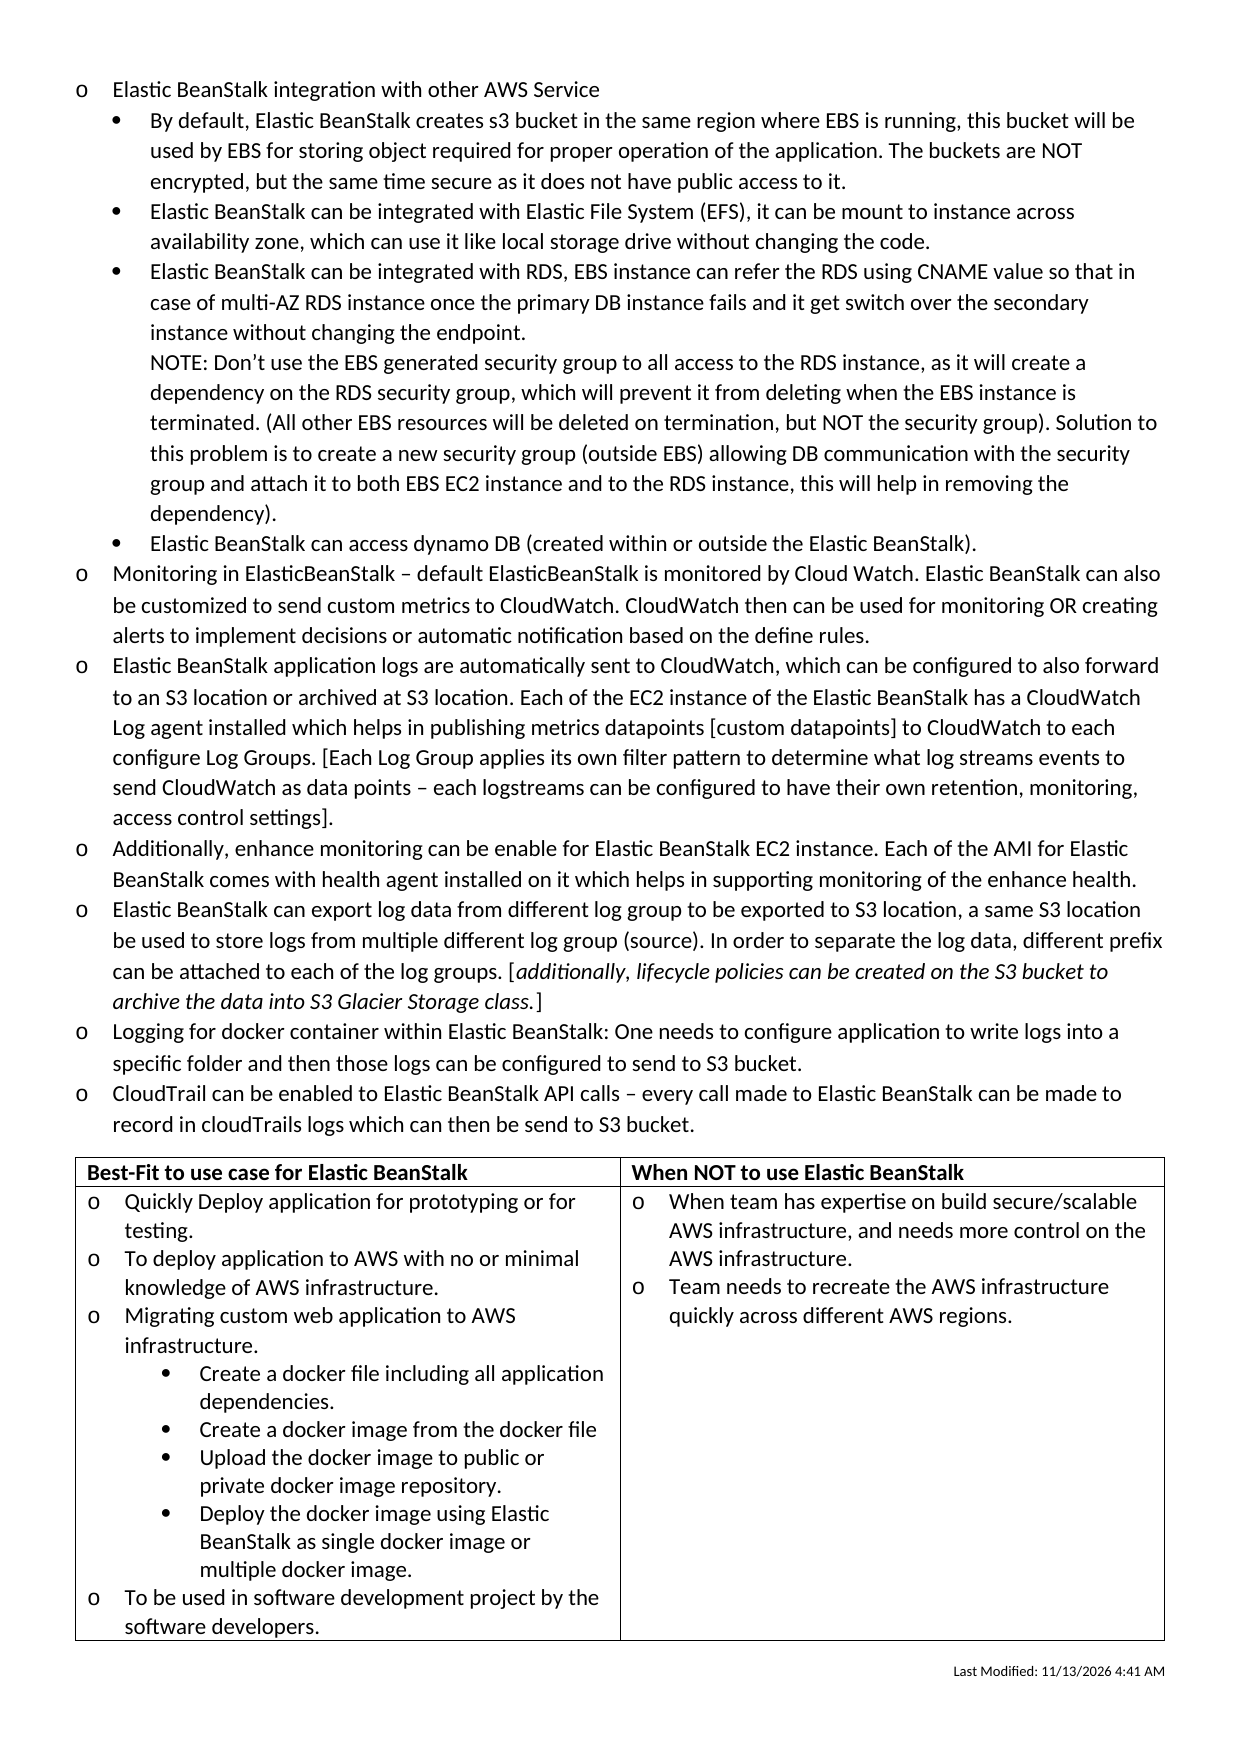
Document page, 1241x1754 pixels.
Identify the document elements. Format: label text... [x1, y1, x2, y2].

list CloudTrail can be enabled to Elastic BeanStalk API calls – every call made to Elastic BeanStalk can be made to record in cloudTrails logs which can then be send to S3 bucket. [75, 1079, 1165, 1138]
list Elastic BeanStalk application logs are automatically sent to CloudWatch, which can be configured to also forward to an S3 location or archived at S3 location. Each of the EC2 instance of the Elastic BeanStalk has a CloudWatch Log agent installed which helps in publishing metrics datapoints [custom datapoints] to CloudWatch to each configure Log Groups. [Each Log Group applies its own filter pattern to determine what log streams events to send CloudWatch as data points – each logstreams can be configured to have their own retention, monitoring, access control settings]. [75, 651, 1165, 832]
list Additionally, enhance monitoring can be enable for Elastic BeanStalk EC2 instance. Each of the AMI for Elastic BeanStalk comes with health agent installed on it which helps in supporting monitoring of the enhance health. [75, 834, 1165, 893]
list Elastic BeanStalk integration with other AWS Service [75, 75, 1165, 104]
list Elastic BeanStalk can access dynamo DB (created within or outside the Elastic BeanStalk). [112, 529, 1165, 557]
table_header Best-Fit to use case for Elastic BeanStalk [76, 1158, 620, 1186]
list NOTE: Don’t use the EBS generated security group to all access to the RDS instance, as it will create a dependency on the RDS security group, which will prevent it from deleting when the EBS instance is terminated. (All other EBS resources will be deleted on termination, but NOT the security group). Solution to this problem is to create a new security group (outside EBS) allowing DB communication with the security group and attach it to both EBS EC2 instance and to the RDS instance, this will help in removing the dependency). [150, 348, 1165, 527]
list Logging for docker container within Elastic BeanStalk: One needs to configure application to write logs into a specific folder and then those logs can be configured to send to S3 bucket. [75, 1017, 1165, 1077]
list By default, Elastic BeanStalk creates s3 bucket in the same region where EBS is running, this bucket will be used by EBS for storing object required for proper operation of the application. The buckets are NOT encrypted, but the same time secure as it does not have public access to it. [112, 106, 1165, 195]
list Monitoring in ElasticBeanStalk – default ElasticBeanStalk is monitored by Cloud Watch. Elastic BeanStalk can also be customized to send custom metrics to CloudWatch. CloudWatch then can be used for monitoring OR creating alerts to implement decisions or automatic notification based on the define rules. [75, 559, 1165, 649]
list Elastic BeanStalk can be integrated with RDS, EBS instance can refer the RDS using CNAME value so that in case of multi-AZ RDS instance once the primary DB instance fails and it get switch over the secondary instance without changing the endpoint. [112, 257, 1165, 346]
list Elastic BeanStalk can export log data from different log group to be exported to S3 location, a same S3 location be used to store logs from multiple different log group (source). In order to separate the log data, different prefix can be attached to each of the log groups. [additionally, lifecycle policies can be created on the S3 bucket to archive the data into S3 Glacier Storage class.] [75, 895, 1165, 1015]
table_header When NOT to use Elastic BeanStalk [621, 1158, 1164, 1186]
table_cell Quickly Deploy application for prototyping or for testing. To deploy application to AWS with no or minimal knowledge of AWS infrastructure. Migrating custom web application to AWS infrastructure. Create a docker file including all application dependencies. Create a docker image from the docker file Upload the docker image to public or private docker image repository. Deploy the docker image using Elastic BeanStalk as single docker image or multiple docker image. To be used in software development project by the software developers. [76, 1187, 620, 1640]
list Elastic BeanStalk can be integrated with Elastic File System (EFS), it can be mount to instance across availability zone, which can use it like local storage drive without changing the code. [112, 197, 1165, 255]
table_cell When team has expertise on build secure/scalable AWS infrastructure, and needs more control on the AWS infrastructure. Team needs to recreate the AWS infrastructure quickly across different AWS regions. [621, 1187, 1164, 1640]
